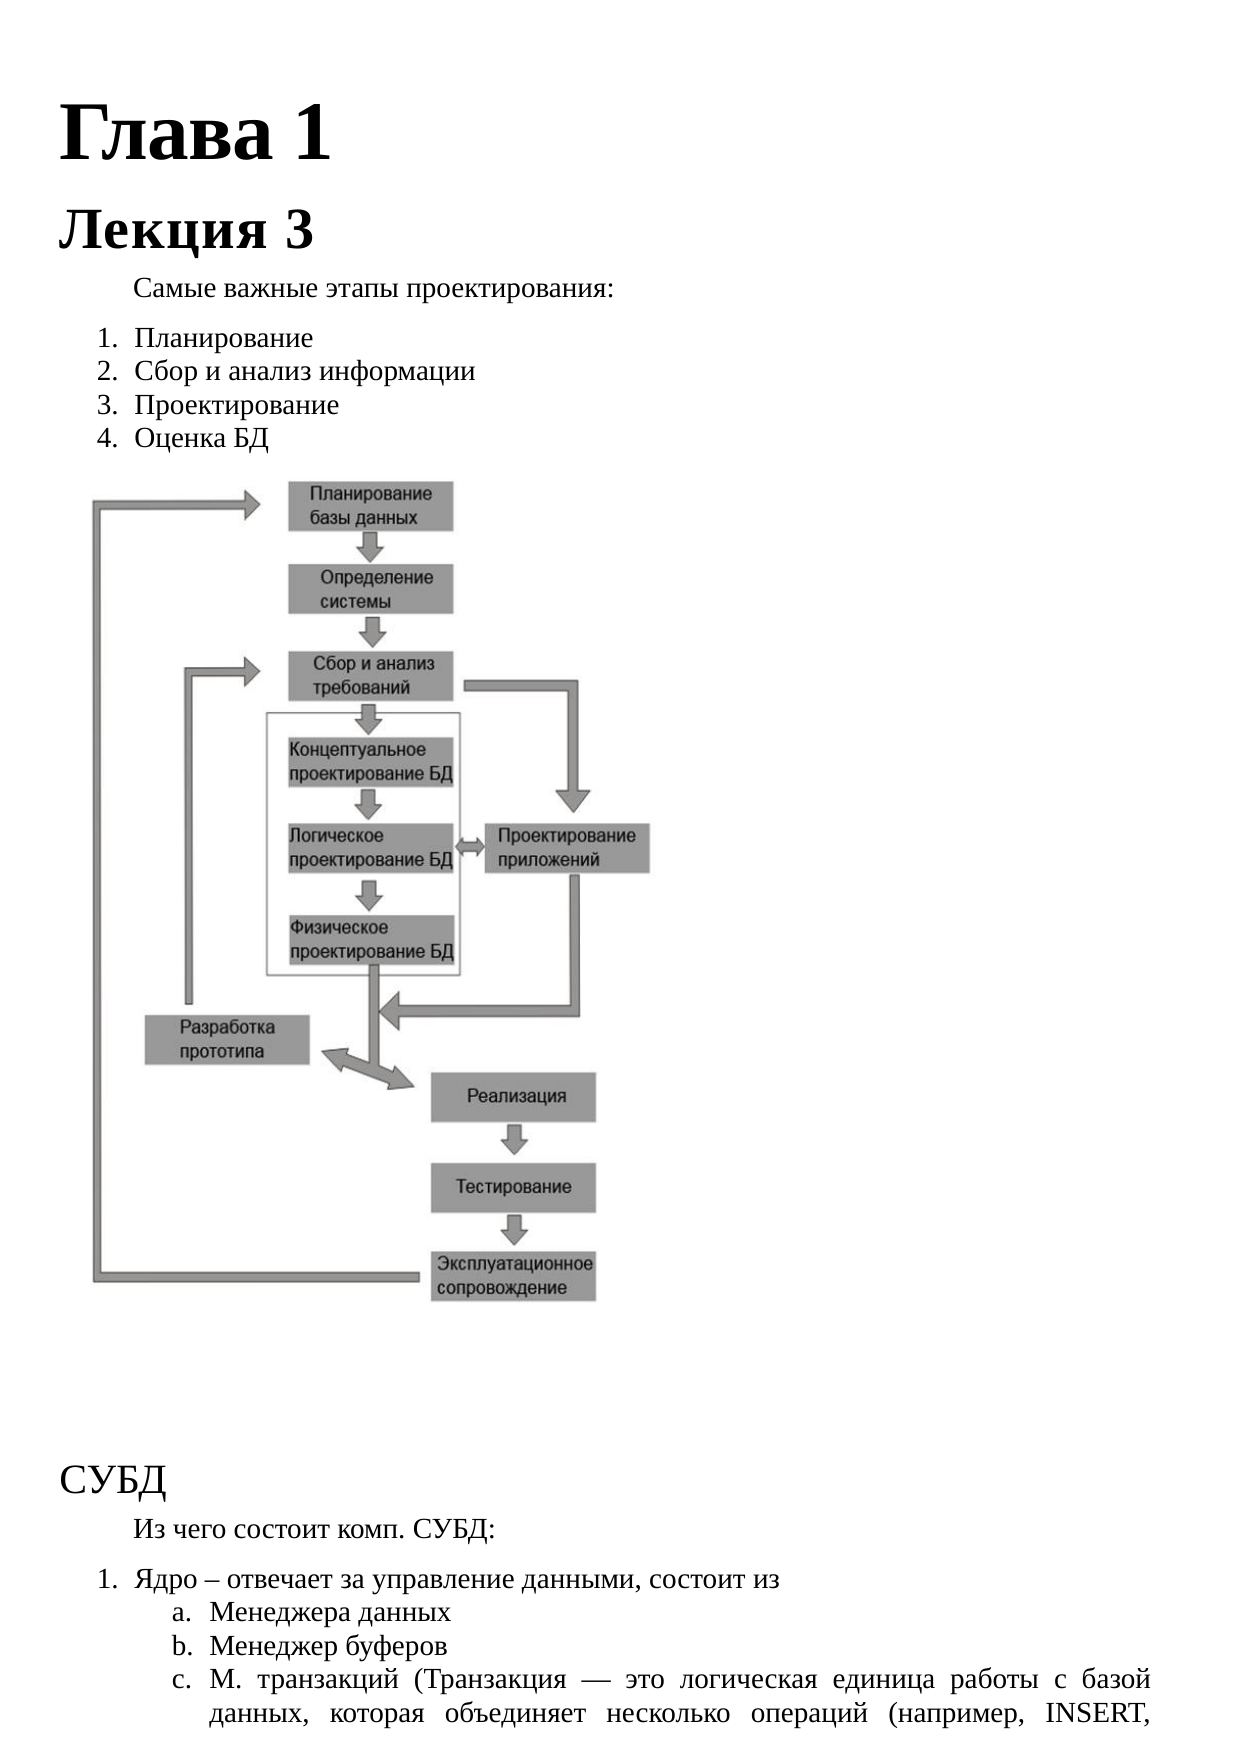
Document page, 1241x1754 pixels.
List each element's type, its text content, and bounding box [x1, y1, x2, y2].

list Планирование [97, 320, 1152, 353]
picture [59, 470, 679, 1388]
title Глава 1 [59, 82, 1152, 178]
subtitle Лекция 3 [59, 194, 1152, 261]
text Из чего состоит комп. СУБД: [59, 1511, 1152, 1544]
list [172, 1662, 1152, 1729]
list Оценка БД [97, 421, 1152, 454]
list Менеджера данных [172, 1594, 1152, 1628]
list Проектирование [97, 387, 1152, 421]
list Сбор и анализ информации [97, 353, 1152, 387]
list Менеджер буферов [172, 1628, 1152, 1662]
text Самые важные этапы проектирования: [59, 270, 1152, 303]
list Ядро – отвечает за управление данными, состоит из [97, 1561, 1152, 1594]
text СУБД [59, 1454, 1152, 1502]
